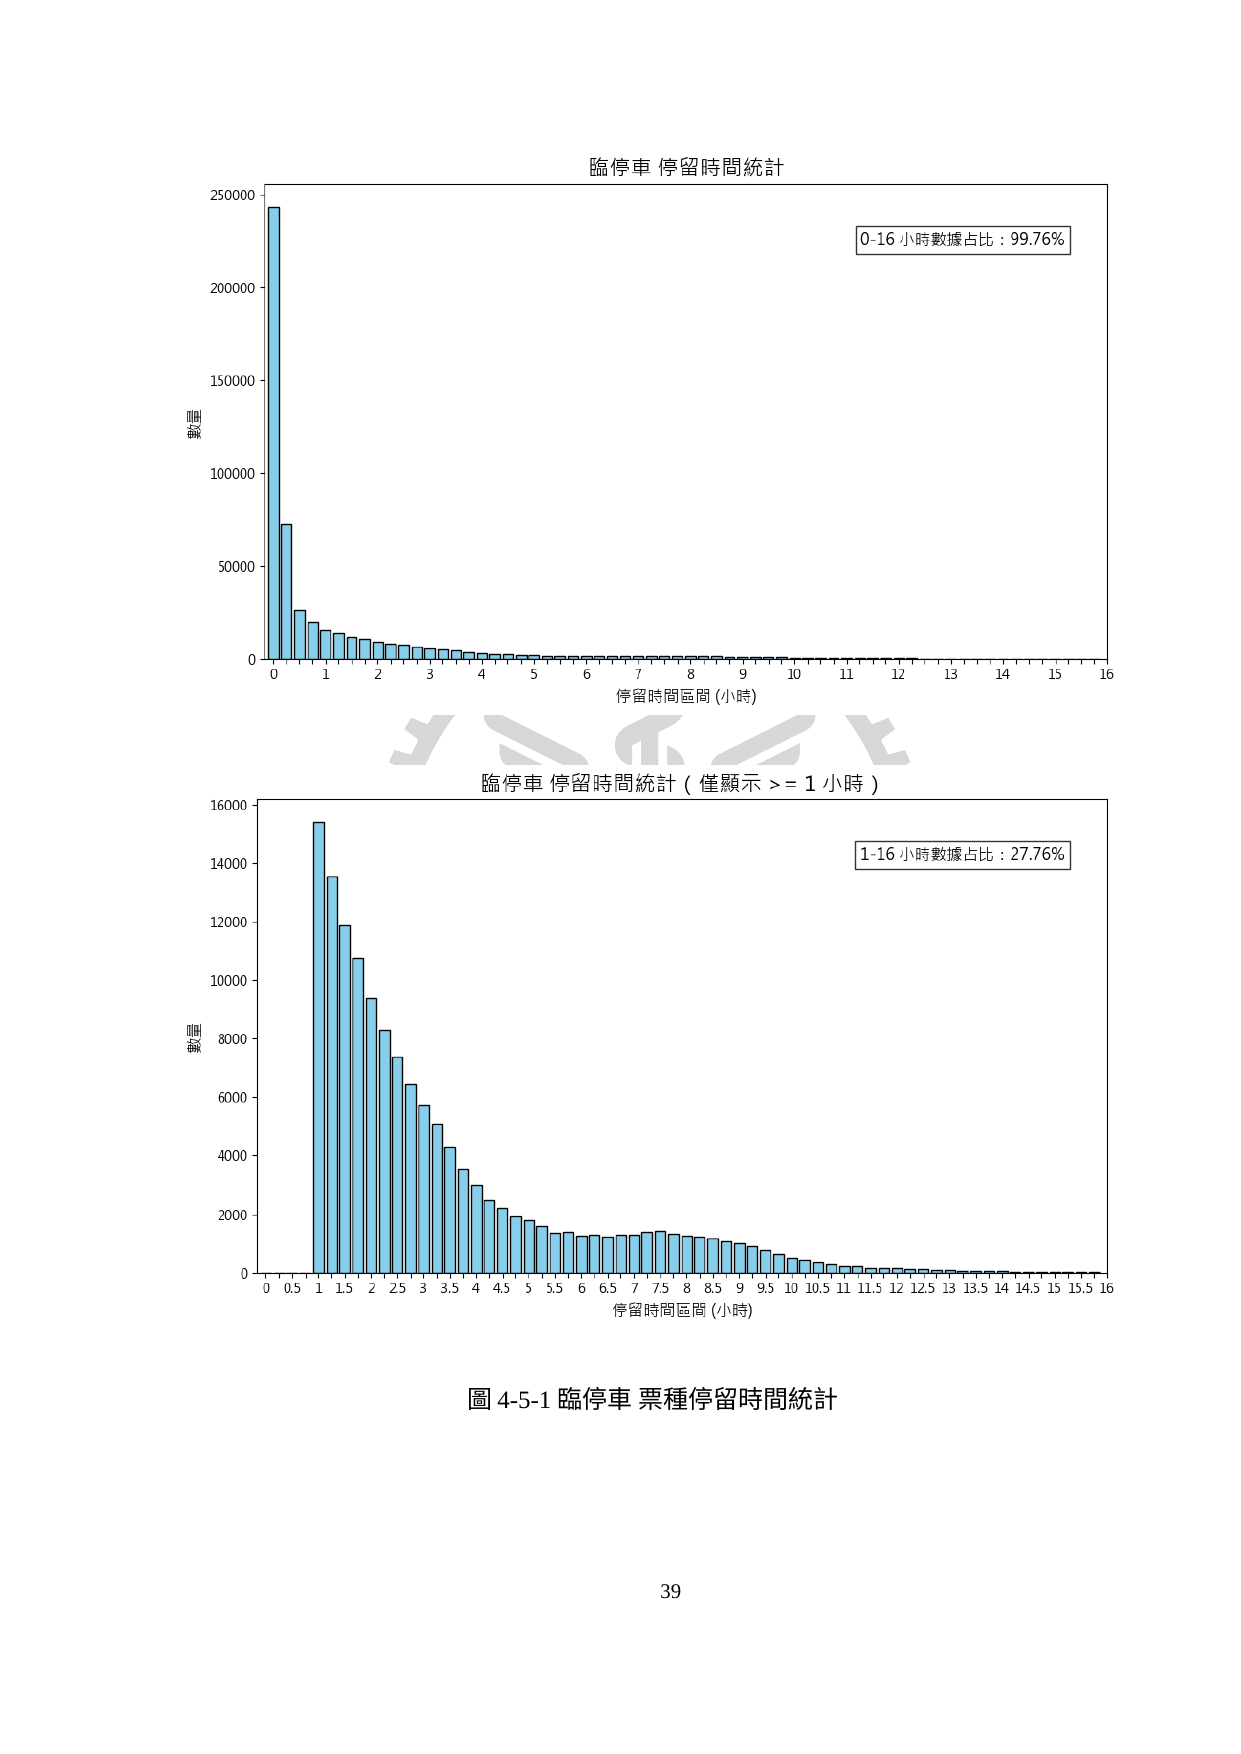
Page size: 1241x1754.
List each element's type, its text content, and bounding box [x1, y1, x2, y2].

picture [177, 150, 1123, 715]
picture [177, 765, 1123, 1329]
text 圖4-5-1 臨停車 票種停留時間統計 [187, 1379, 1097, 1417]
